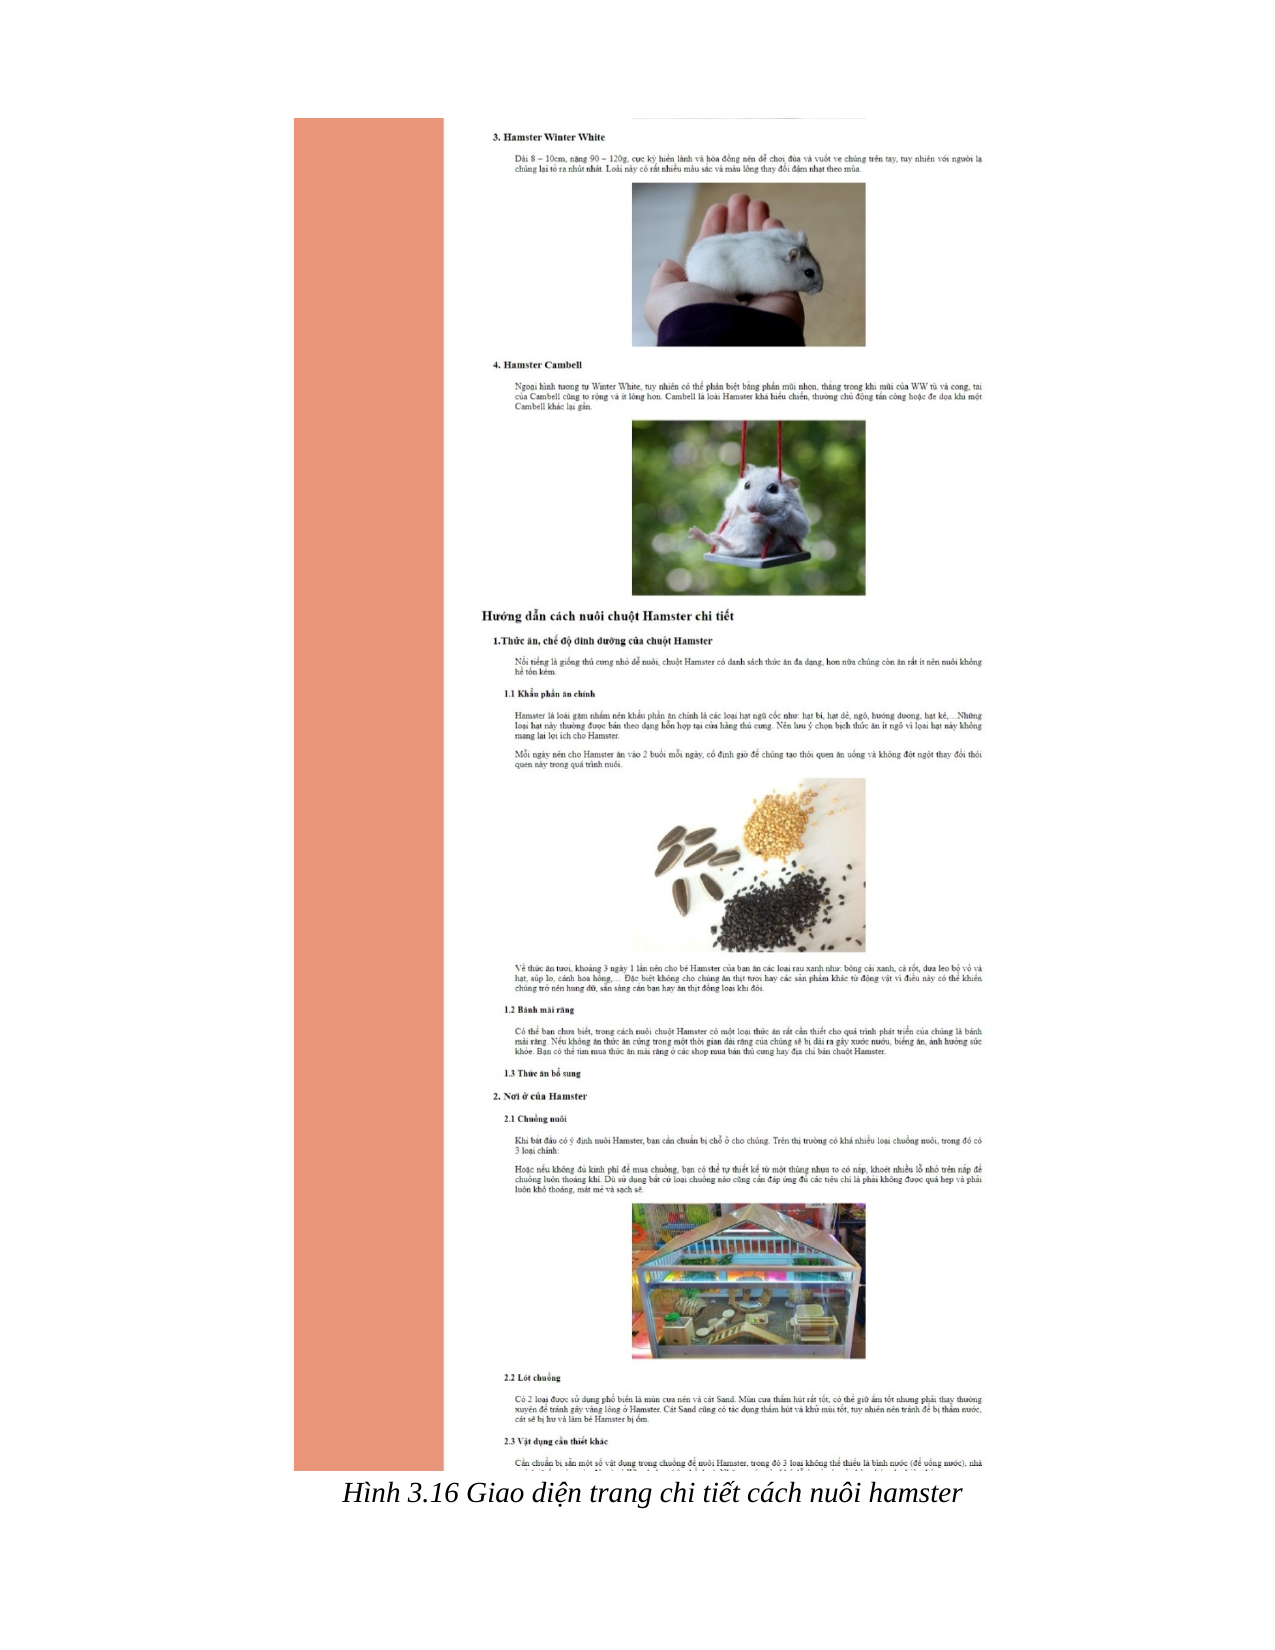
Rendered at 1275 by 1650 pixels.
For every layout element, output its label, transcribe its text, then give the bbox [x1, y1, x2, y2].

picture [293, 118, 1011, 1471]
text Hình 3.16 Giao diện trang chi tiết cách nuôi hamster [148, 1475, 1157, 1509]
